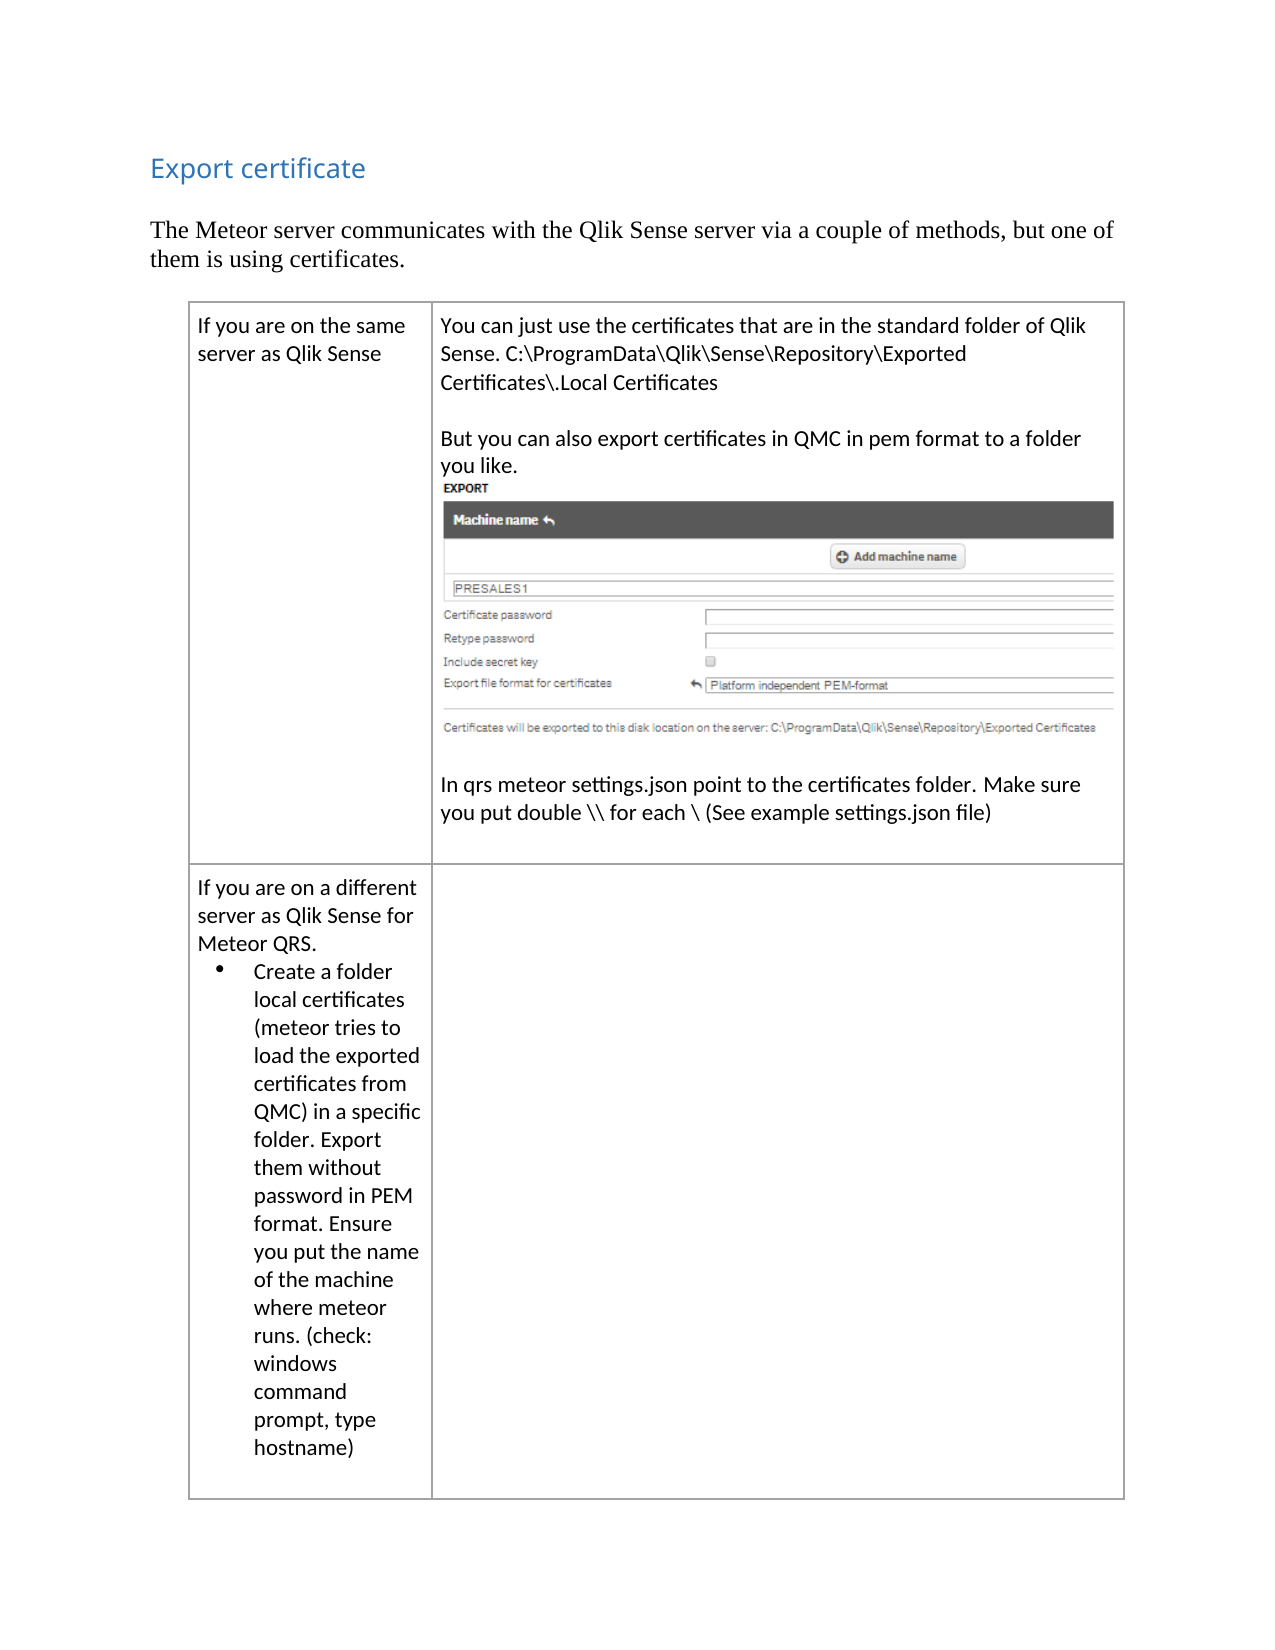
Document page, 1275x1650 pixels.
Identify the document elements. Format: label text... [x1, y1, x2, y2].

table_cell If you are on a different server as Qlik Sense for Meteor QRS. Create a folder local certificates (meteor tries to load the exported certificates from QMC) in a specific folder. Export them without password in PEM format. Ensure you put the name of the machine where meteor runs. (check: windows command prompt, type hostname) [190, 865, 431, 1498]
picture [440, 479, 1114, 743]
table_header If you are on the same server as Qlik Sense [190, 303, 431, 863]
subtitle Export certificate [150, 150, 1125, 187]
table_cell [433, 865, 1123, 1498]
text The Meteor server communicates with the Qlik Sense server via a couple of methods, but one of them is using certificates. [150, 216, 1125, 273]
table_header You can just use the certificates that are in the standard folder of Qlik Sense. C:\ProgramData\Qlik\Sense\Repository\Exported Certificates\.Local Certificates But you can also export certificates in QMC in pem format to a folder you like. In qrs meteor settings.json point to the certificates folder. Make sure you put double \\ for each \ (See example settings.json file) [433, 303, 1123, 863]
